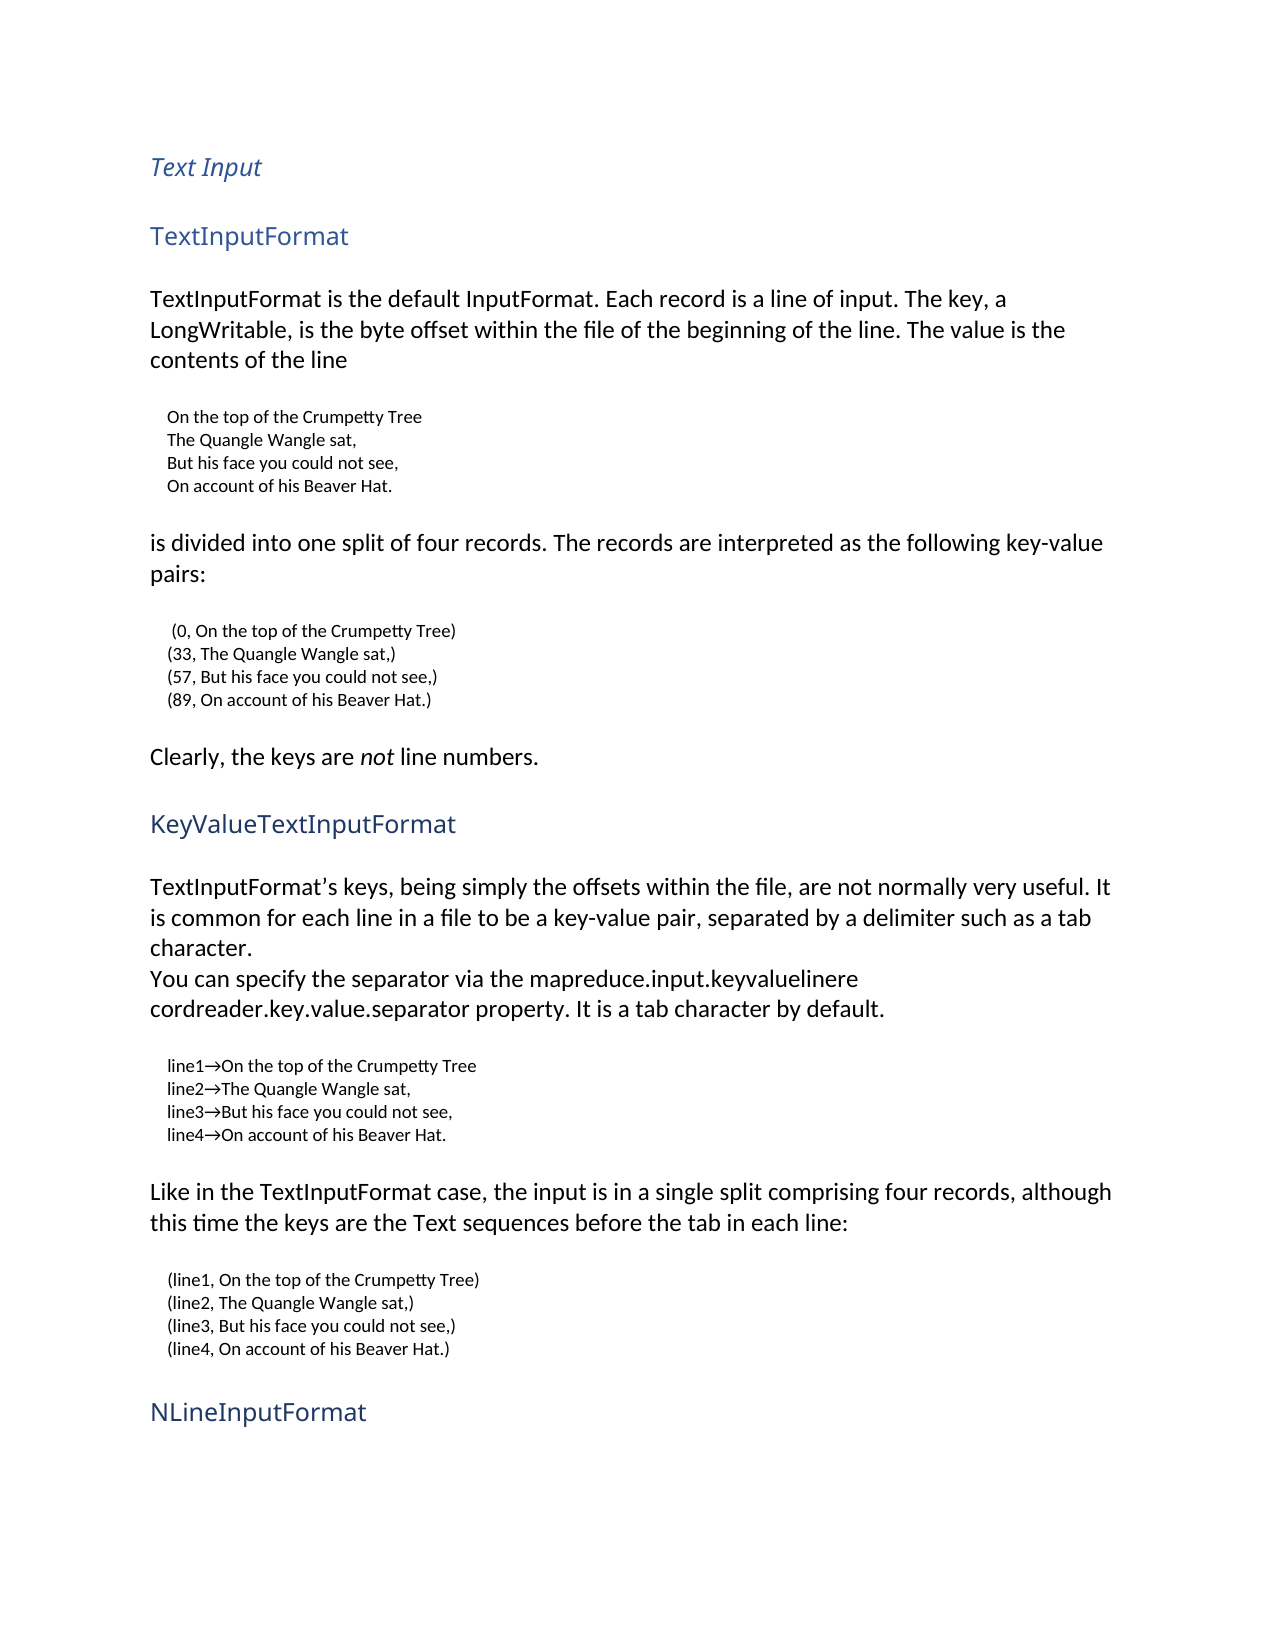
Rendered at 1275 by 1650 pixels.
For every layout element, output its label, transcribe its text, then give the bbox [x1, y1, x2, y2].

text (line2, The Quangle Wangle sat,) [150, 1291, 1125, 1314]
text The Quangle Wangle sat, [150, 428, 1125, 451]
text (57, But his face you could not see,) [150, 665, 1125, 688]
text (line3, But his face you could not see,) [150, 1314, 1125, 1337]
text (line1, On the top of the Crumpetty Tree) [150, 1268, 1125, 1291]
subtitle KeyValueTextInputFormat [150, 807, 1125, 841]
text line1→On the top of the Crumpetty Tree [150, 1054, 1125, 1077]
text On account of his Beaver Hat. [150, 474, 1125, 497]
text (0, On the top of the Crumpetty Tree) [150, 619, 1125, 642]
text You can specify the separator via the mapreduce.input.keyvaluelinere cordreader.key.value.separator property. It is a tab character by default. [150, 963, 1125, 1024]
text On the top of the Crumpetty Tree [150, 405, 1125, 428]
text (line4, On account of his Beaver Hat.) [150, 1337, 1125, 1360]
subtitle NLineInputFormat [150, 1394, 1125, 1428]
text TextInputFormat is the default InputFormat. Each record is a line of input. The key, a LongWritable, is the byte offset within the file of the beginning of the line. The value is the contents of the line [150, 283, 1125, 375]
text (33, The Quangle Wangle sat,) [150, 642, 1125, 665]
text (89, On account of his Beaver Hat.) [150, 688, 1125, 711]
text line3→But his face you could not see, [150, 1100, 1125, 1123]
text is divided into one split of four records. The records are interpreted as the following key-value pairs: [150, 528, 1125, 589]
subtitle TextInputFormat [150, 219, 1125, 253]
subtitle Text Input [150, 150, 1125, 184]
text But his face you could not see, [150, 451, 1125, 474]
text Like in the TextInputFormat case, the input is in a single split comprising four records, although this time the keys are the Text sequences before the tab in each line: [150, 1176, 1125, 1237]
text Clearly, the keys are not line numbers. [150, 741, 1125, 772]
text line4→On account of his Beaver Hat. [150, 1123, 1125, 1146]
text line2→The Quangle Wangle sat, [150, 1077, 1125, 1100]
text TextInputFormat’s keys, being simply the offsets within the file, are not normally very useful. It is common for each line in a file to be a key-value pair, separated by a delimiter such as a tab character. [150, 871, 1125, 963]
